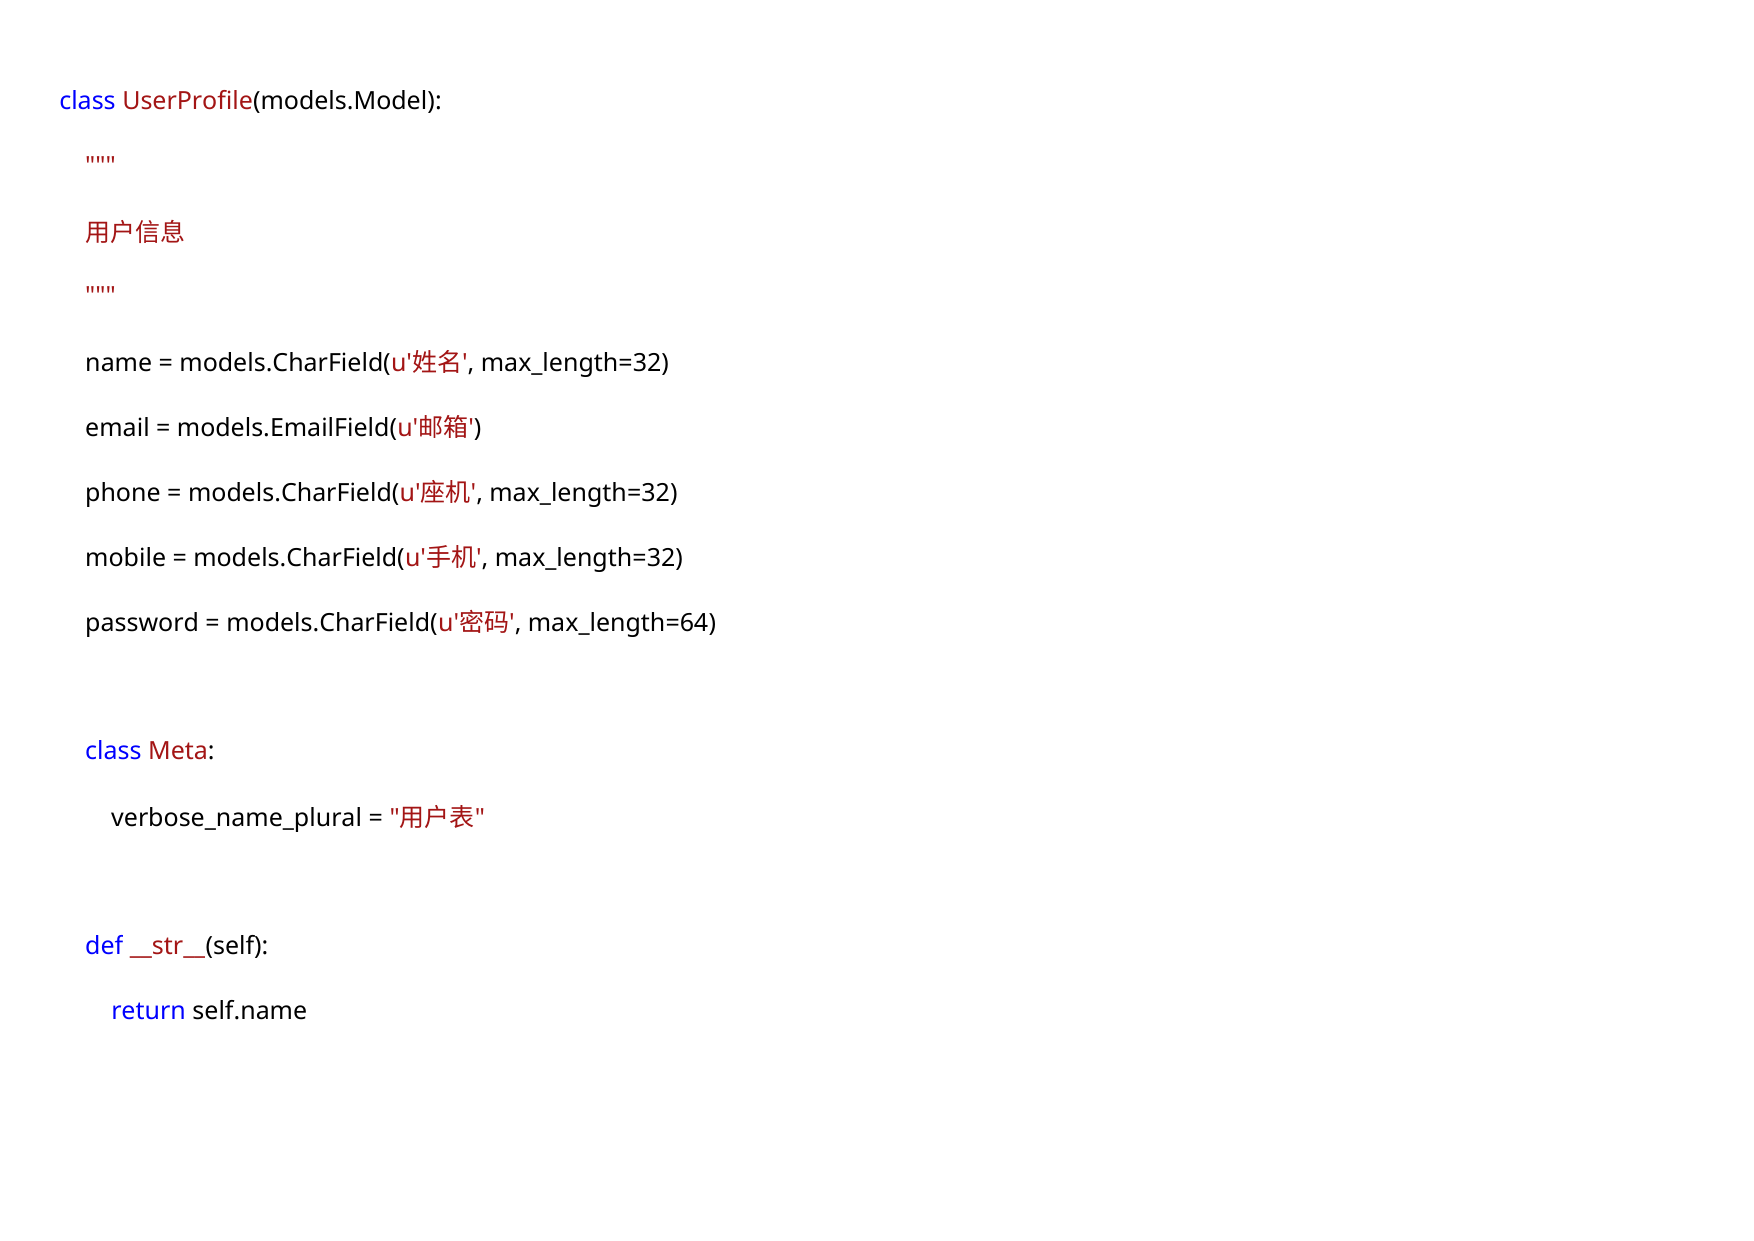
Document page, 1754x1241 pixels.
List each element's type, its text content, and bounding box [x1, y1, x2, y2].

text phone = models.CharField(u'座机', max_length=32) [59, 458, 1695, 523]
text 用户信息 [59, 198, 1695, 263]
text class UserProfile(models.Model): [59, 68, 1695, 133]
text def __str__(self): [59, 913, 1695, 978]
text mobile = models.CharField(u'手机', max_length=32) [59, 523, 1695, 588]
text verbose_name_plural = "用户表" [59, 783, 1695, 848]
text class Meta: [59, 718, 1695, 783]
text """ [59, 263, 1695, 328]
text """ [59, 133, 1695, 198]
text name = models.CharField(u'姓名', max_length=32) [59, 328, 1695, 393]
text email = models.EmailField(u'邮箱') [59, 393, 1695, 458]
text password = models.CharField(u'密码', max_length=64) [59, 588, 1695, 653]
text return self.name [59, 978, 1695, 1043]
